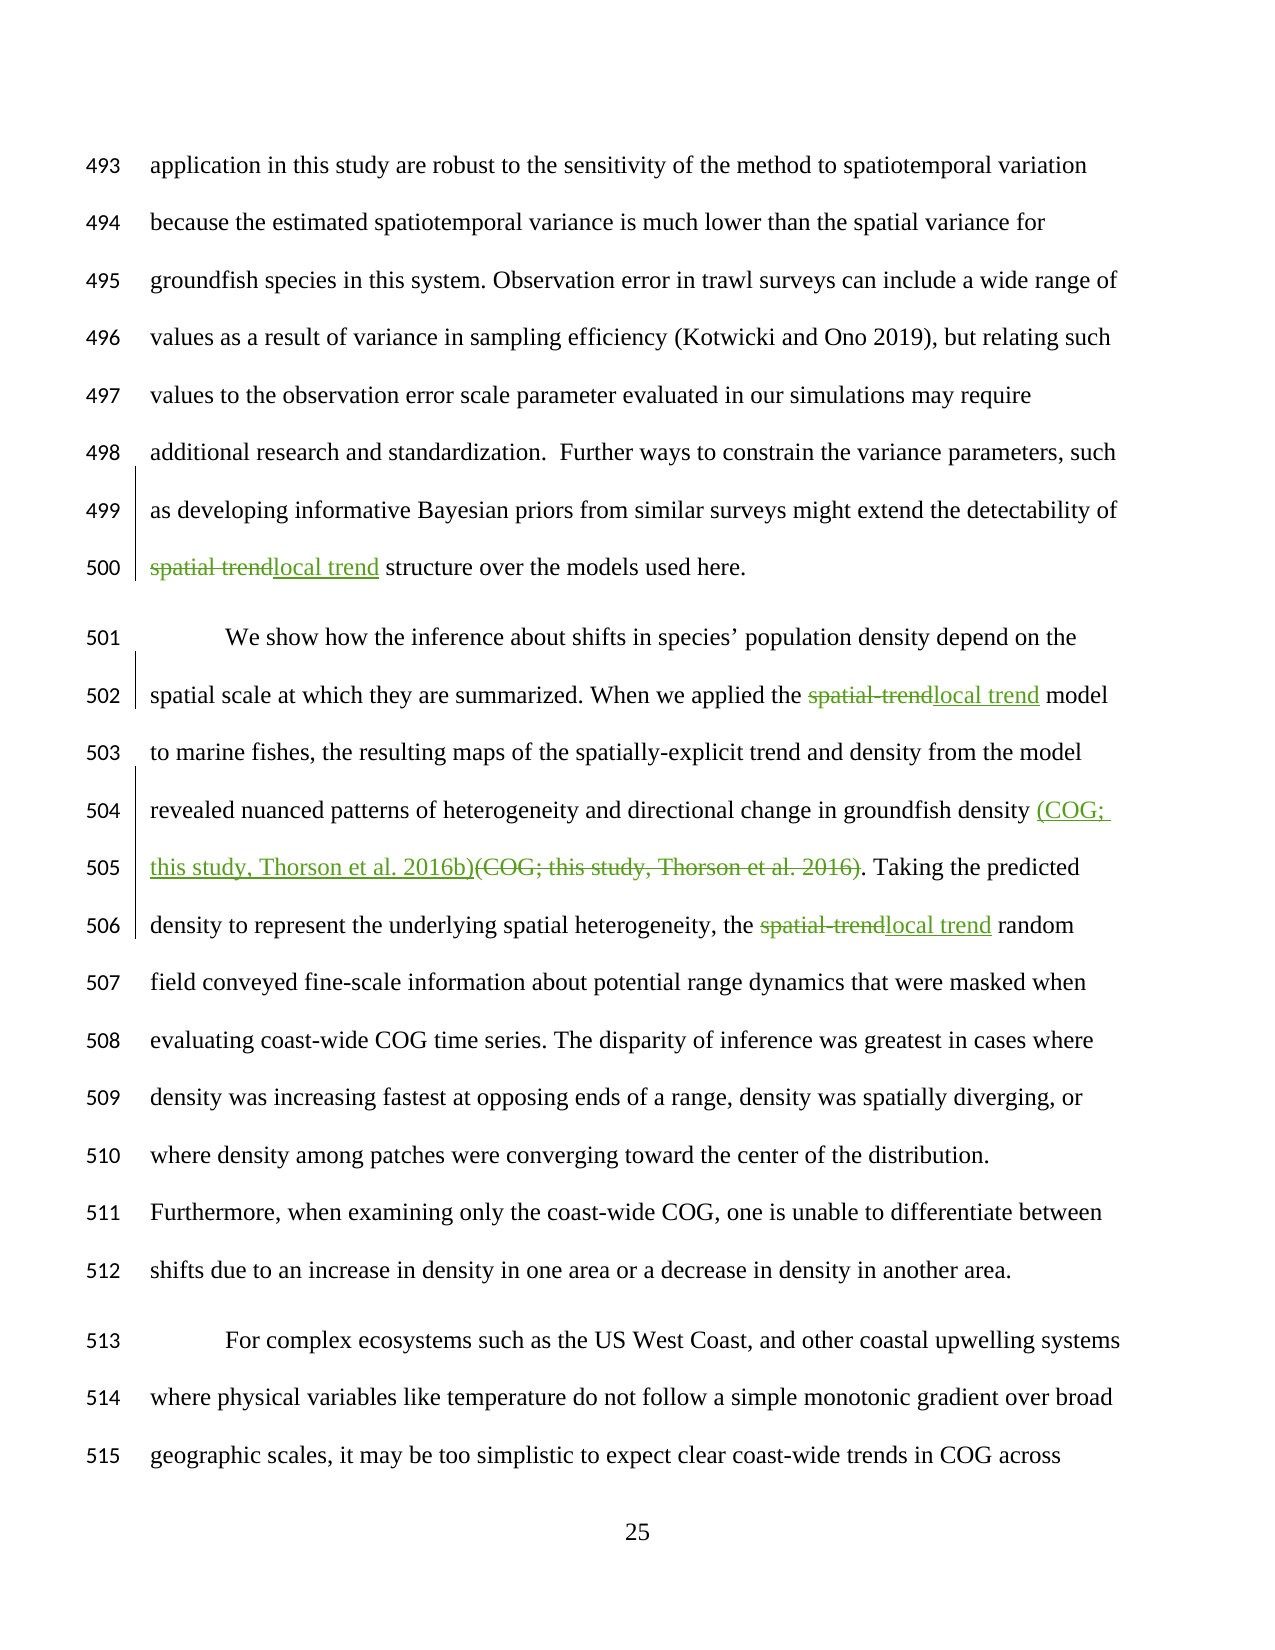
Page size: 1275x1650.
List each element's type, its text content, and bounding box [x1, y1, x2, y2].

text We show how the inference about shifts in species’ population density depend on the spatial scale at which they are summarized. When we applied the model to marine fishes, the resulting maps of the spatially-explicit trend and density from the model revealed nuanced patterns of heterogeneity and directional change in groundfish density . Taking the predicted density to represent the underlying spatial heterogeneity, the random field conveyed fine-scale information about potential range dynamics that were masked when evaluating coast-wide COG time series. The disparity of inference was greatest in cases where density was increasing fastest at opposing ends of a range, density was spatially diverging, or where density among patches were converging toward the center of the distribution. Furthermore, when examining only the coast-wide COG, one is unable to differentiate between shifts due to an increase in density in one area or a decrease in density in another area. [150, 622, 1125, 1284]
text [150, 150, 1125, 581]
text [150, 1325, 1125, 1469]
